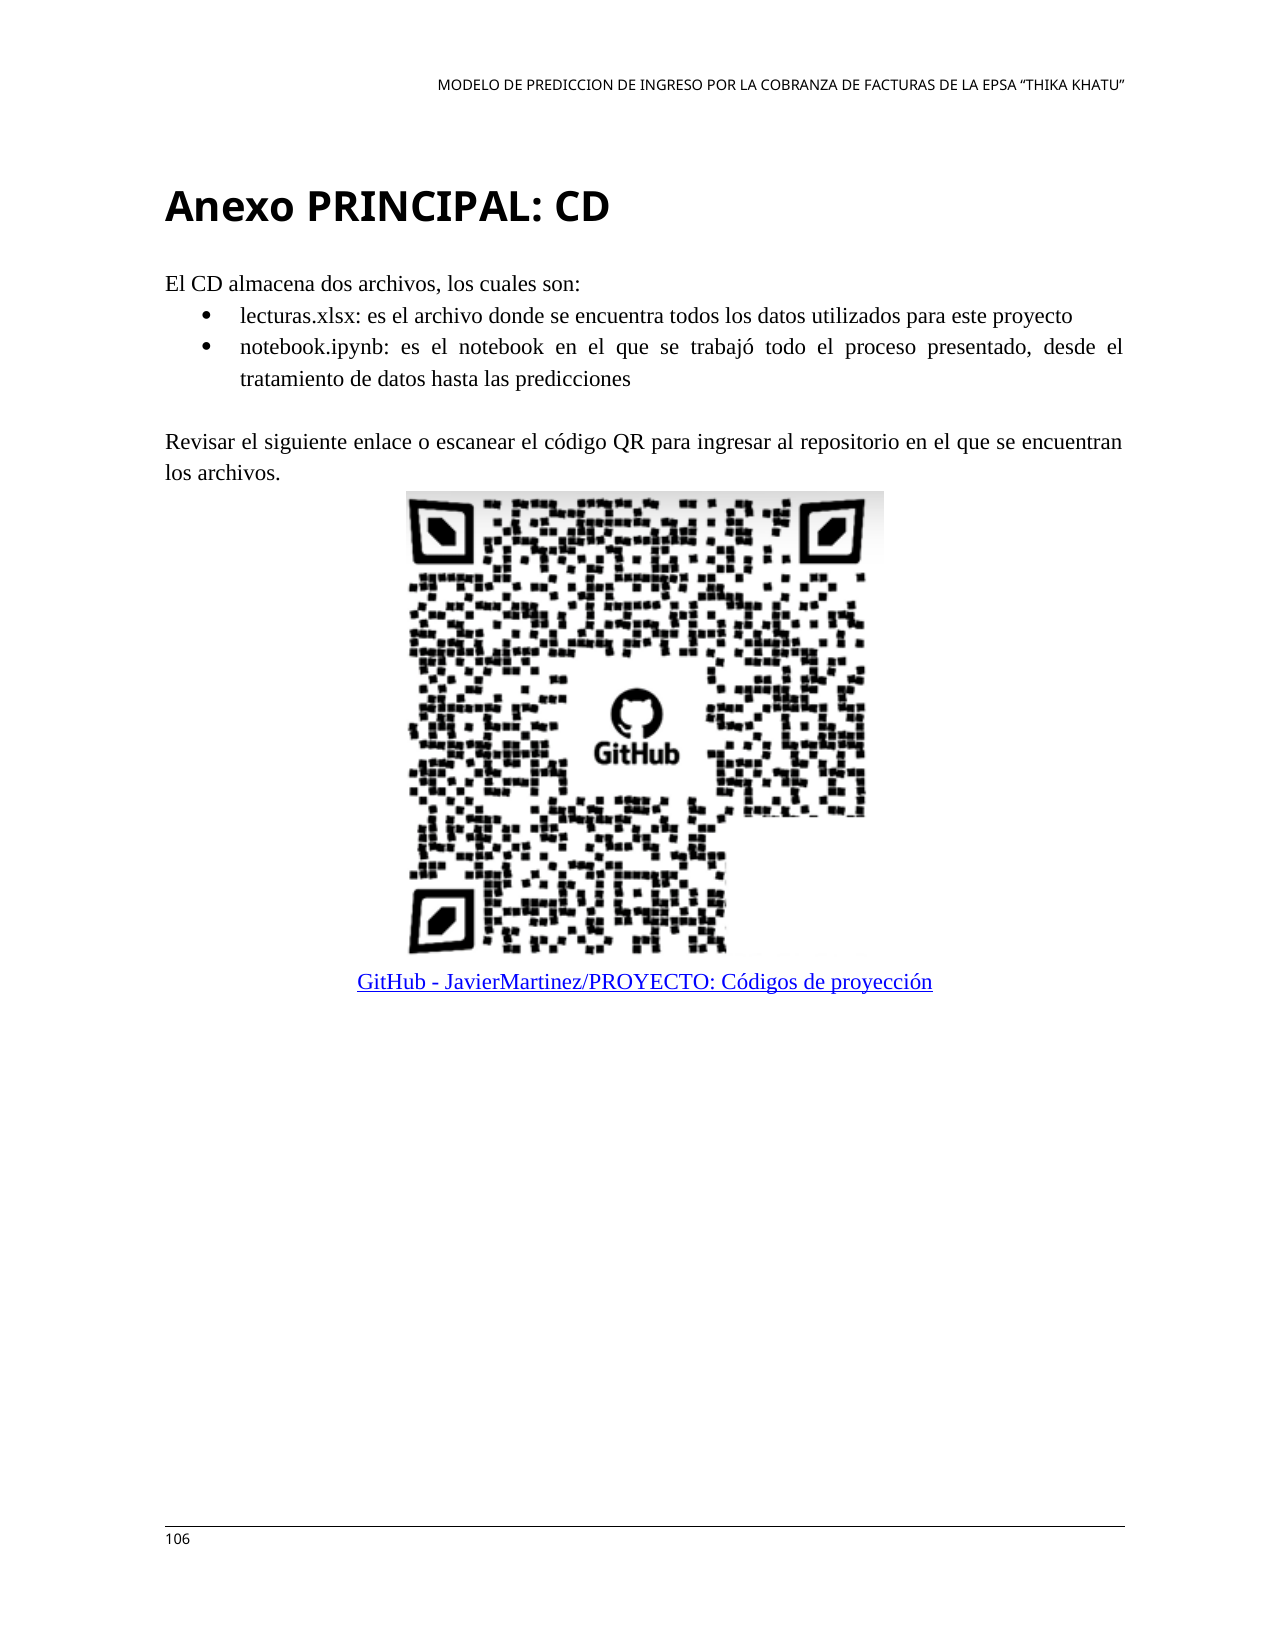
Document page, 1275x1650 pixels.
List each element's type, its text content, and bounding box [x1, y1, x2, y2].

text GitHub - JavierMartinez/PROYECTO: Códigos de proyección [165, 968, 1125, 994]
text El CD almacena dos archivos, los cuales son: [165, 270, 1125, 296]
text Revisar el siguiente enlace o escanear el código QR para ingresar al repositorio en el que se encuentran los archivos. [165, 428, 1125, 486]
list lecturas.xlsx: es el archivo donde se encuentra todos los datos utilizados para este proyecto [202, 302, 1125, 328]
subtitle Anexo PRINCIPAL: CD [165, 177, 1125, 234]
list notebook.ipynb: es el notebook en el que se trabajó todo el proceso presentado, desde el tratamiento de datos hasta las predicciones [202, 333, 1125, 391]
picture [406, 491, 884, 963]
